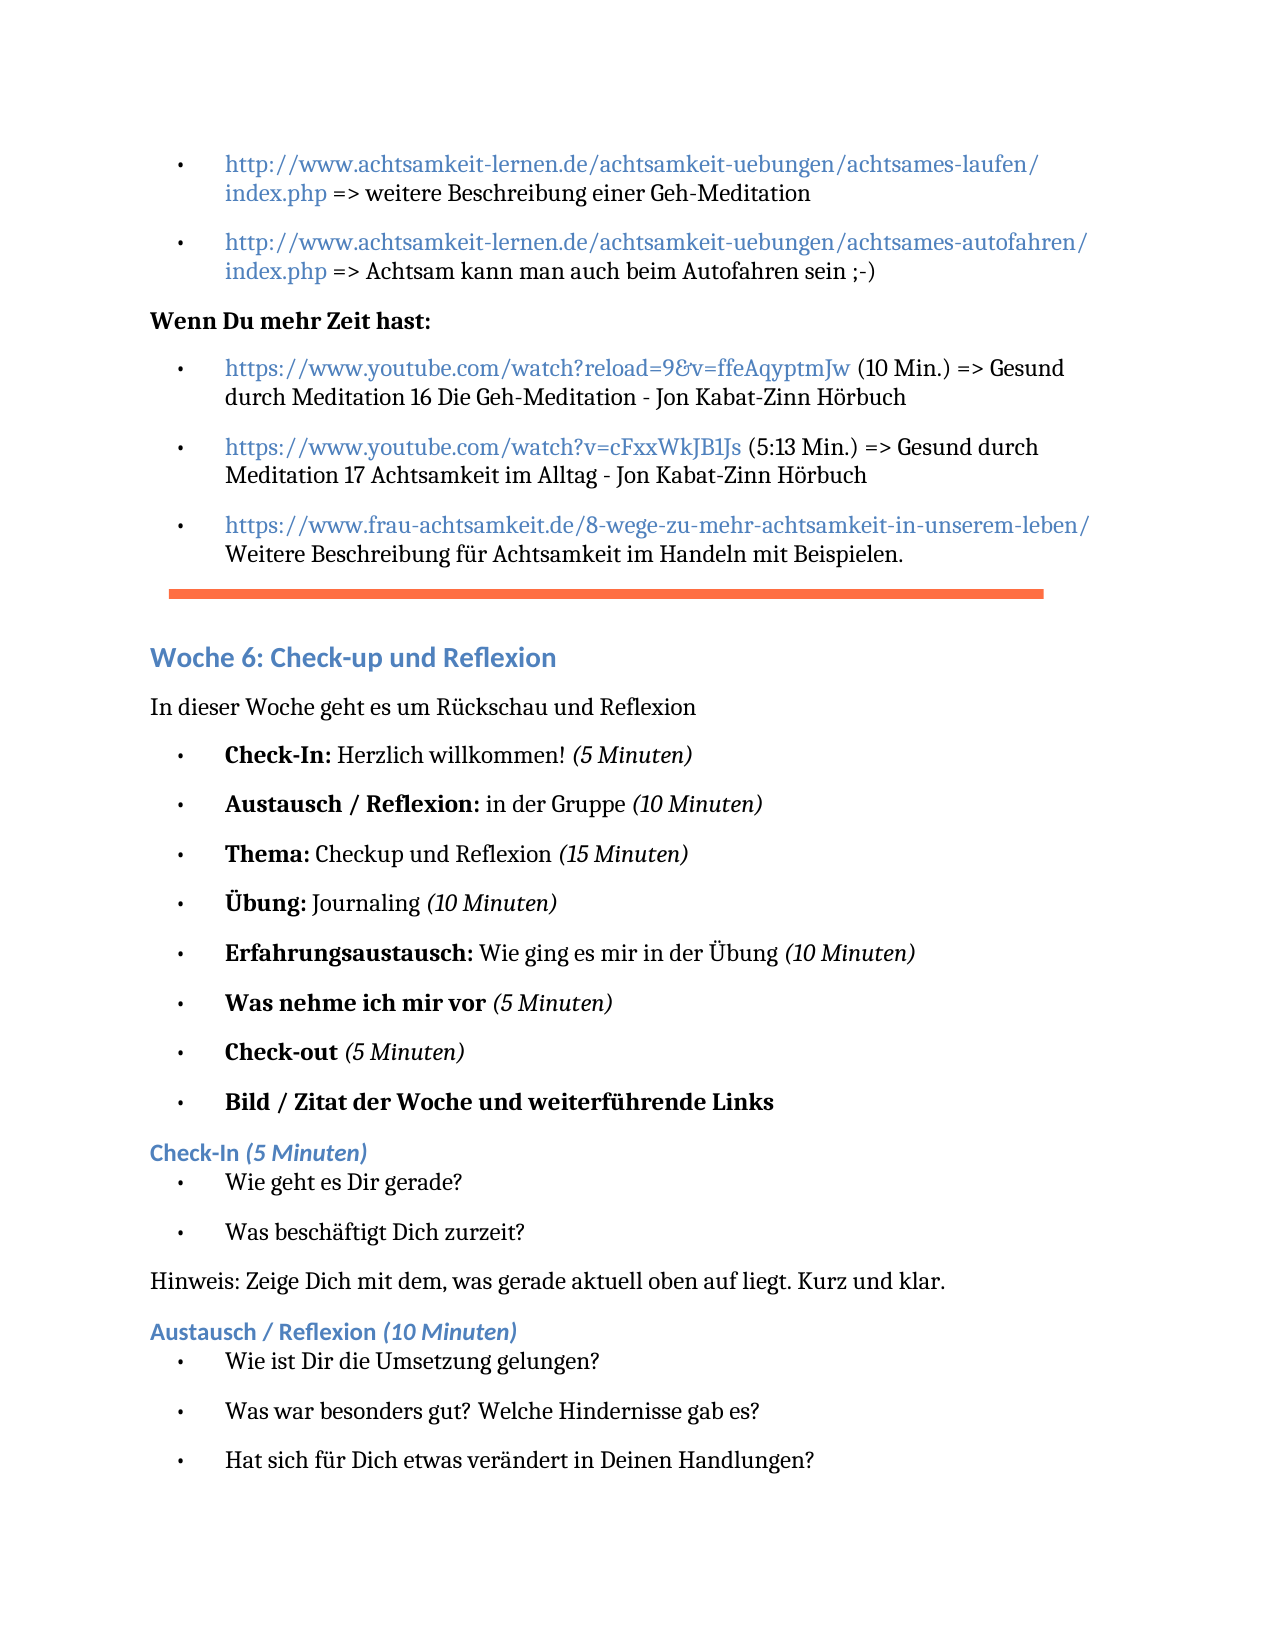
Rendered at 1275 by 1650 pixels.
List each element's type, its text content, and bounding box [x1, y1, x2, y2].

subtitle Woche 6: Check-up und Reflexion [150, 639, 1125, 674]
text In dieser Woche geht es um Rückschau und Reflexion [150, 693, 1125, 722]
list Check-out (5 Minuten) [175, 1038, 1125, 1067]
list Austausch / Reflexion: in der Gruppe (10 Minuten) [175, 790, 1125, 819]
list https://www.youtube.com/watch?v=cFxxWkJB1Js (5:13 Min.) => Gesund durch Meditation 17 Achtsamkeit im Alltag - Jon Kabat-Zinn Hörbuch [175, 432, 1125, 490]
list Was nehme ich mir vor (5 Minuten) [175, 988, 1125, 1017]
list Wie ist Dir die Umsetzung gelungen? [175, 1347, 1125, 1376]
list Was beschäftigt Dich zurzeit? [175, 1217, 1125, 1246]
picture [168, 589, 1044, 599]
subtitle Check-In (5 Minuten) [150, 1137, 1125, 1168]
list https://www.frau-achtsamkeit.de/8-wege-zu-mehr-achtsamkeit-in-unserem-leben/ Weitere Beschreibung für Achtsamkeit im Handeln mit Beispielen. [175, 511, 1125, 568]
list Übung: Journaling (10 Minuten) [175, 889, 1125, 918]
list Thema: Checkup und Reflexion (15 Minuten) [175, 840, 1125, 868]
list http://www.achtsamkeit-lernen.de/achtsamkeit-uebungen/achtsames-laufen/index.php => weitere Beschreibung einer Geh-Meditation [175, 150, 1125, 207]
list Erfahrungsaustausch: Wie ging es mir in der Übung (10 Minuten) [175, 939, 1125, 968]
list Check-In: Herzlich willkommen! (5 Minuten) [175, 741, 1125, 769]
subtitle Austausch / Reflexion (10 Minuten) [150, 1317, 1125, 1347]
list Was war besonders gut? Welche Hindernisse gab es? [175, 1397, 1125, 1425]
list http://www.achtsamkeit-lernen.de/achtsamkeit-uebungen/achtsames-autofahren/index.php => Achtsam kann man auch beim Autofahren sein ;-) [175, 228, 1125, 286]
text Wenn Du mehr Zeit hast: [150, 307, 1125, 335]
list Wie geht es Dir gerade? [175, 1168, 1125, 1197]
text Hinweis: Zeige Dich mit dem, was gerade aktuell oben auf liegt. Kurz und klar. [150, 1267, 1125, 1296]
list Bild / Zitat der Woche und weiterführende Links [175, 1088, 1125, 1116]
list https://www.youtube.com/watch?reload=9&v=ffeAqyptmJw (10 Min.) => Gesund durch Meditation 16 Die Geh-Meditation - Jon Kabat-Zinn Hörbuch [175, 354, 1125, 412]
list Hat sich für Dich etwas verändert in Deinen Handlungen? [175, 1446, 1125, 1475]
